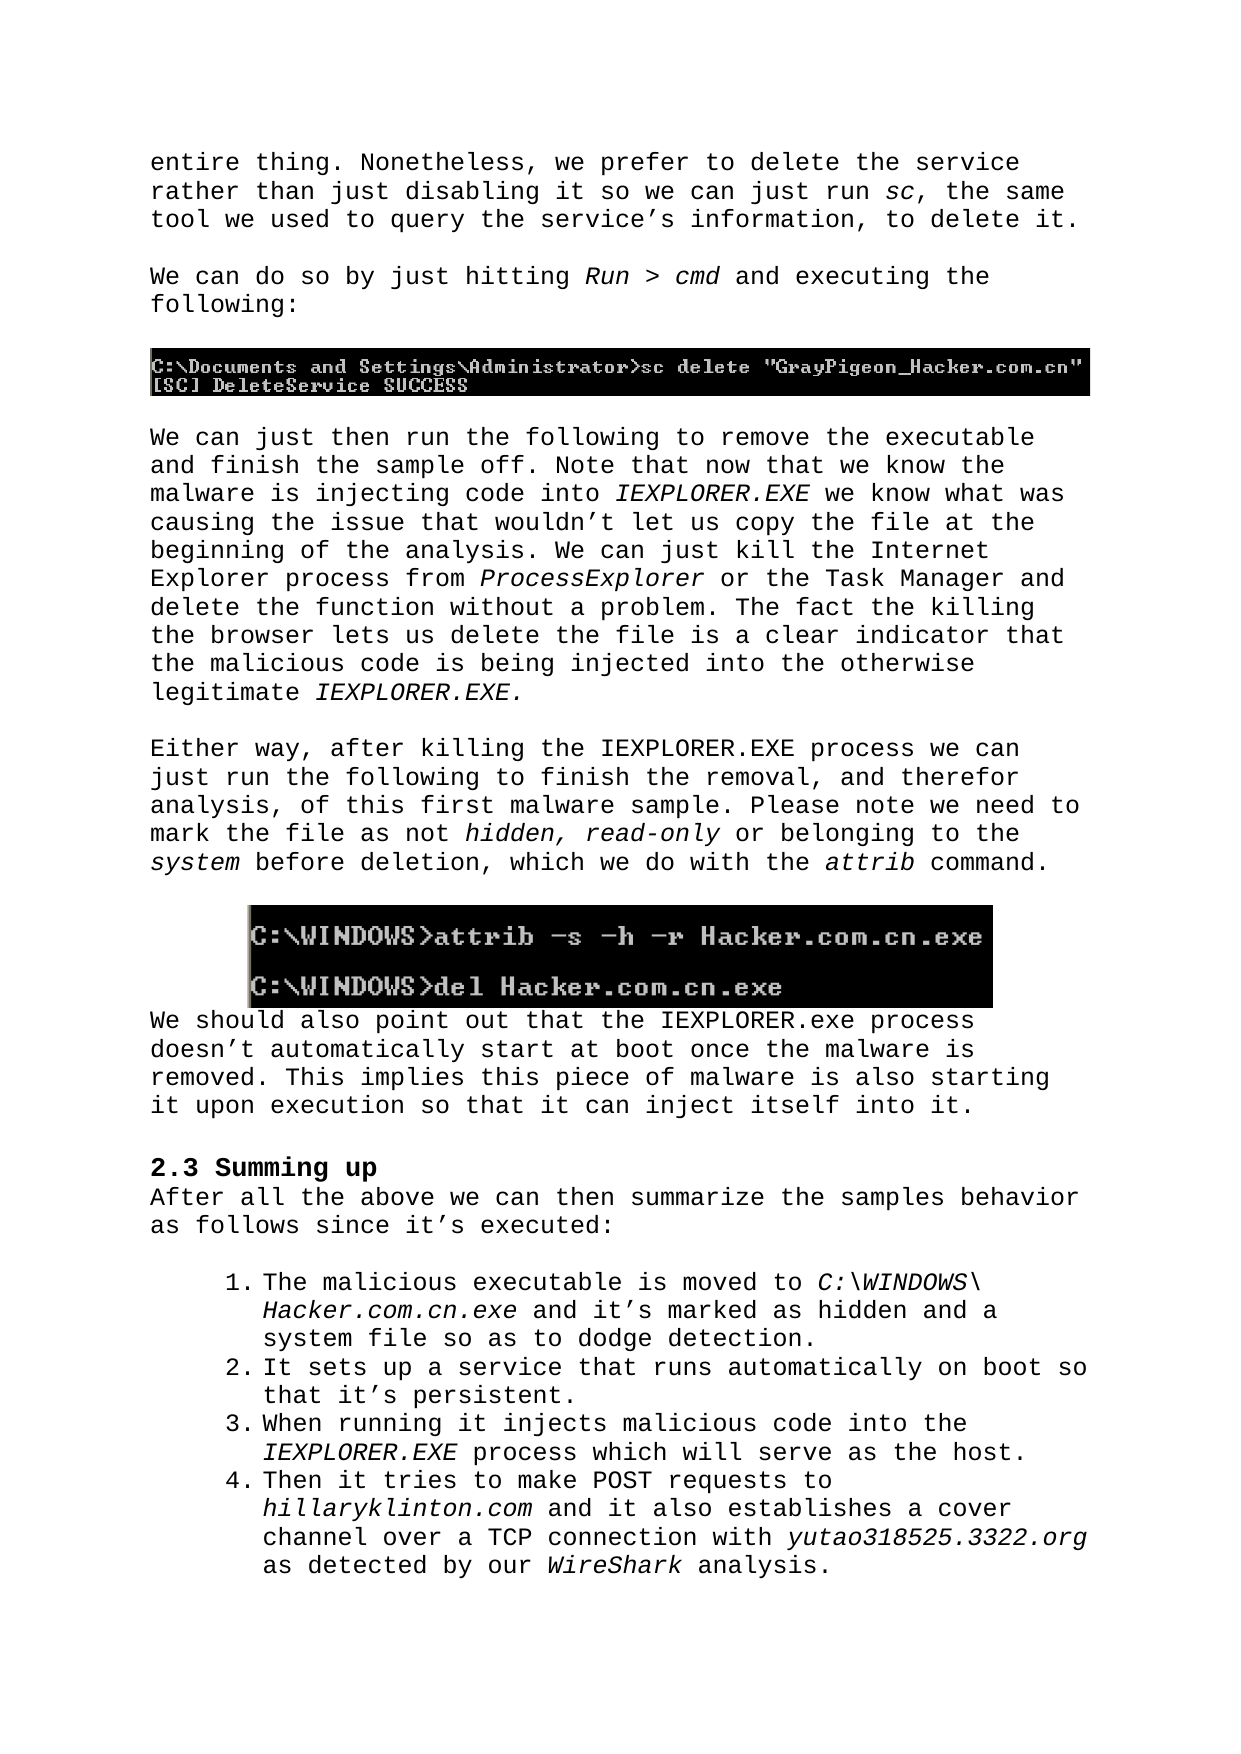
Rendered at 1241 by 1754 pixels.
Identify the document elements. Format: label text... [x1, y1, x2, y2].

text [150, 150, 1090, 235]
text We should also point out that the IEXPLORER.exe process doesn’t automatically start at boot once the malware is removed. This implies this piece of malware is also starting it upon execution so that it can inject itself into it. [150, 1008, 1090, 1121]
text We can do so by just hitting Run > cmd and executing the following: [150, 263, 1090, 320]
list It sets up a service that runs automatically on boot so that it’s persistent. [225, 1354, 1090, 1411]
picture [247, 905, 993, 1008]
text After all the above we can then summarize the samples behavior as follows since it’s executed: [150, 1184, 1090, 1241]
list Then it tries to make POST requests to hillaryklinton.com and it also establishes a cover channel over a TCP connection with yutao318525.3322.org as detected by our WireShark analysis. [225, 1468, 1090, 1581]
text We can just then run the following to remove the executable and finish the sample off. Note that now that we know the malware is injecting code into IEXPLORER.EXE we know what was causing the issue that wouldn’t let us copy the file at the beginning of the analysis. We can just kill the Internet Explorer process from ProcessExplorer or the Task Manager and delete the function without a problem. The fact the killing the browser lets us delete the file is a clear indicator that the malicious code is being injected into the otherwise legitimate IEXPLORER.EXE. [150, 424, 1090, 707]
picture [150, 348, 1091, 396]
subtitle 2.3 Summing up [150, 1154, 1090, 1184]
list The malicious executable is moved to C:\WINDOWS\Hacker.com.cn.exe and it’s marked as hidden and a system file so as to dodge detection. [225, 1269, 1090, 1354]
list When running it injects malicious code into the IEXPLORER.EXE process which will serve as the host. [225, 1411, 1090, 1468]
text Either way, after killing the IEXPLORER.EXE process we can just run the following to finish the removal, and therefor analysis, of this first malware sample. Please note we need to mark the file as not hidden, read-only or belonging to the system before deletion, which we do with the attrib command. [150, 736, 1090, 877]
